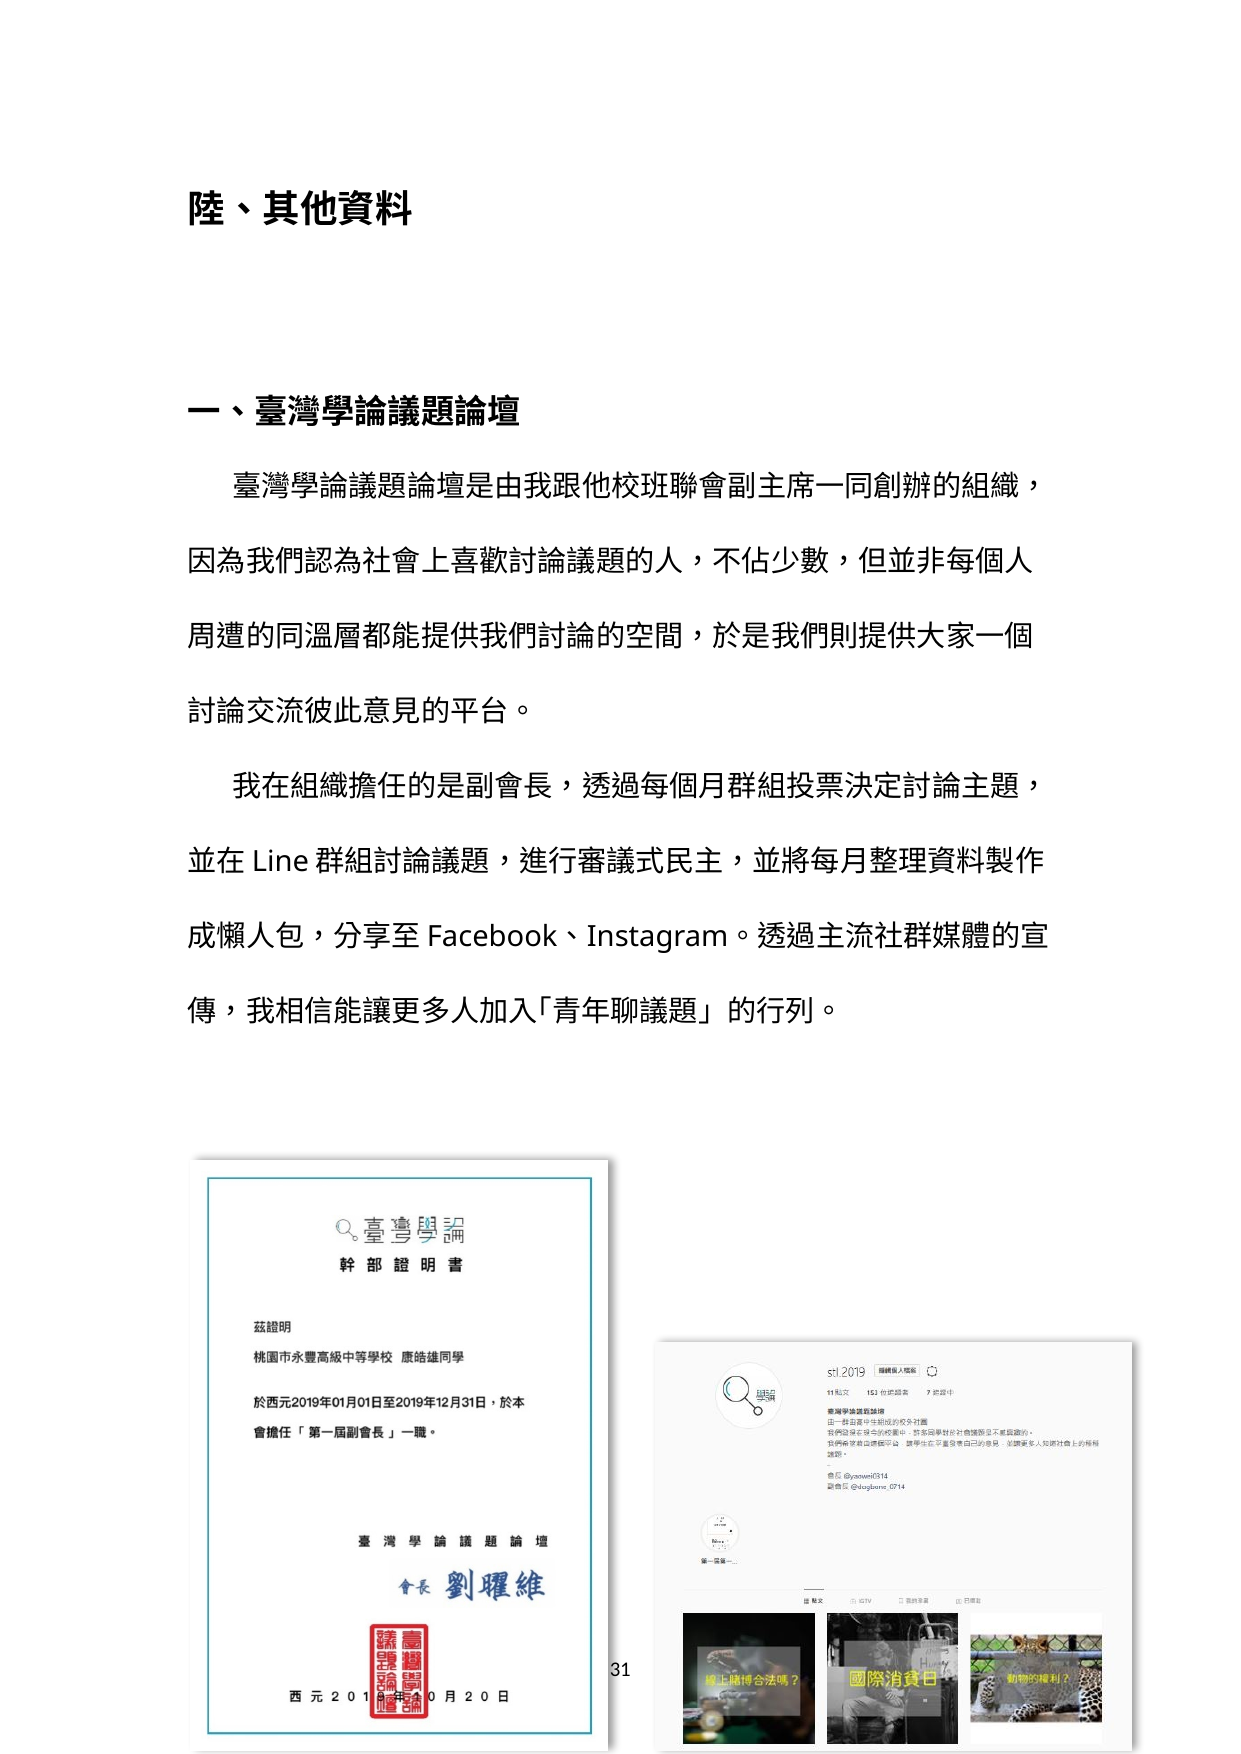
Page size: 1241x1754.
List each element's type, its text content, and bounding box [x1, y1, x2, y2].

picture [190, 1160, 608, 1751]
subtitle 一、臺灣學論議題論壇 [187, 371, 1053, 446]
text 我在組織擔任的是副會長，透過每個月群組投票決定討論主題，並在Line群組討論議題，進行審議式民主，並將每月整理資料製作成懶人包，分享至Facebook、Instagram。透過主流社群媒體的宣傳，我相信能讓更多人加入｢青年聊議題」的行列。 [187, 746, 1053, 1046]
subtitle 陸、其他資料 [187, 169, 1053, 244]
text 臺灣學論議題論壇是由我跟他校班聯會副主席一同創辦的組織，因為我們認為社會上喜歡討論議題的人，不佔少數，但並非每個人周遭的同溫層都能提供我們討論的空間，於是我們則提供大家一個討論交流彼此意見的平台。 [187, 446, 1053, 746]
picture [655, 1342, 1132, 1751]
